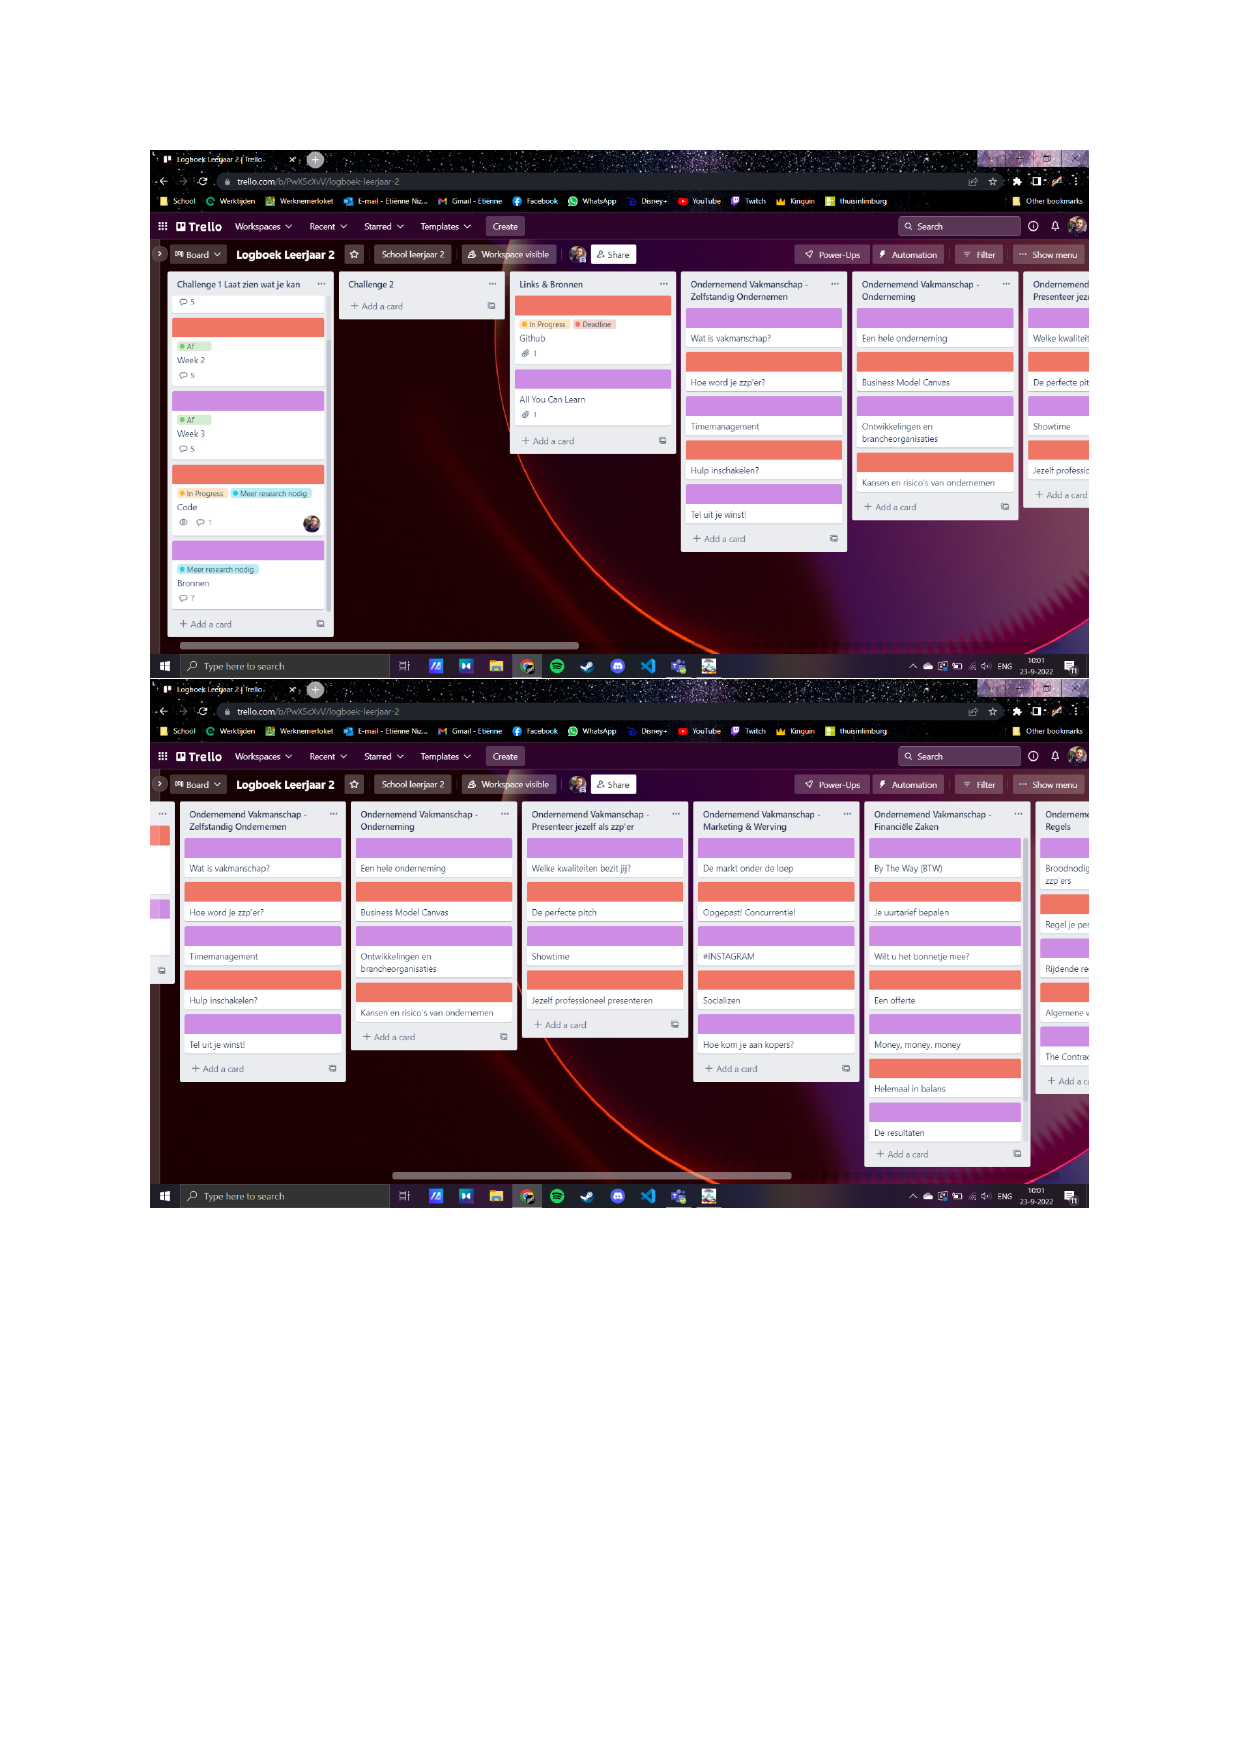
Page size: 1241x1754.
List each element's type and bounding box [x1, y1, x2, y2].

picture [150, 150, 1089, 678]
picture [150, 679, 1089, 1208]
